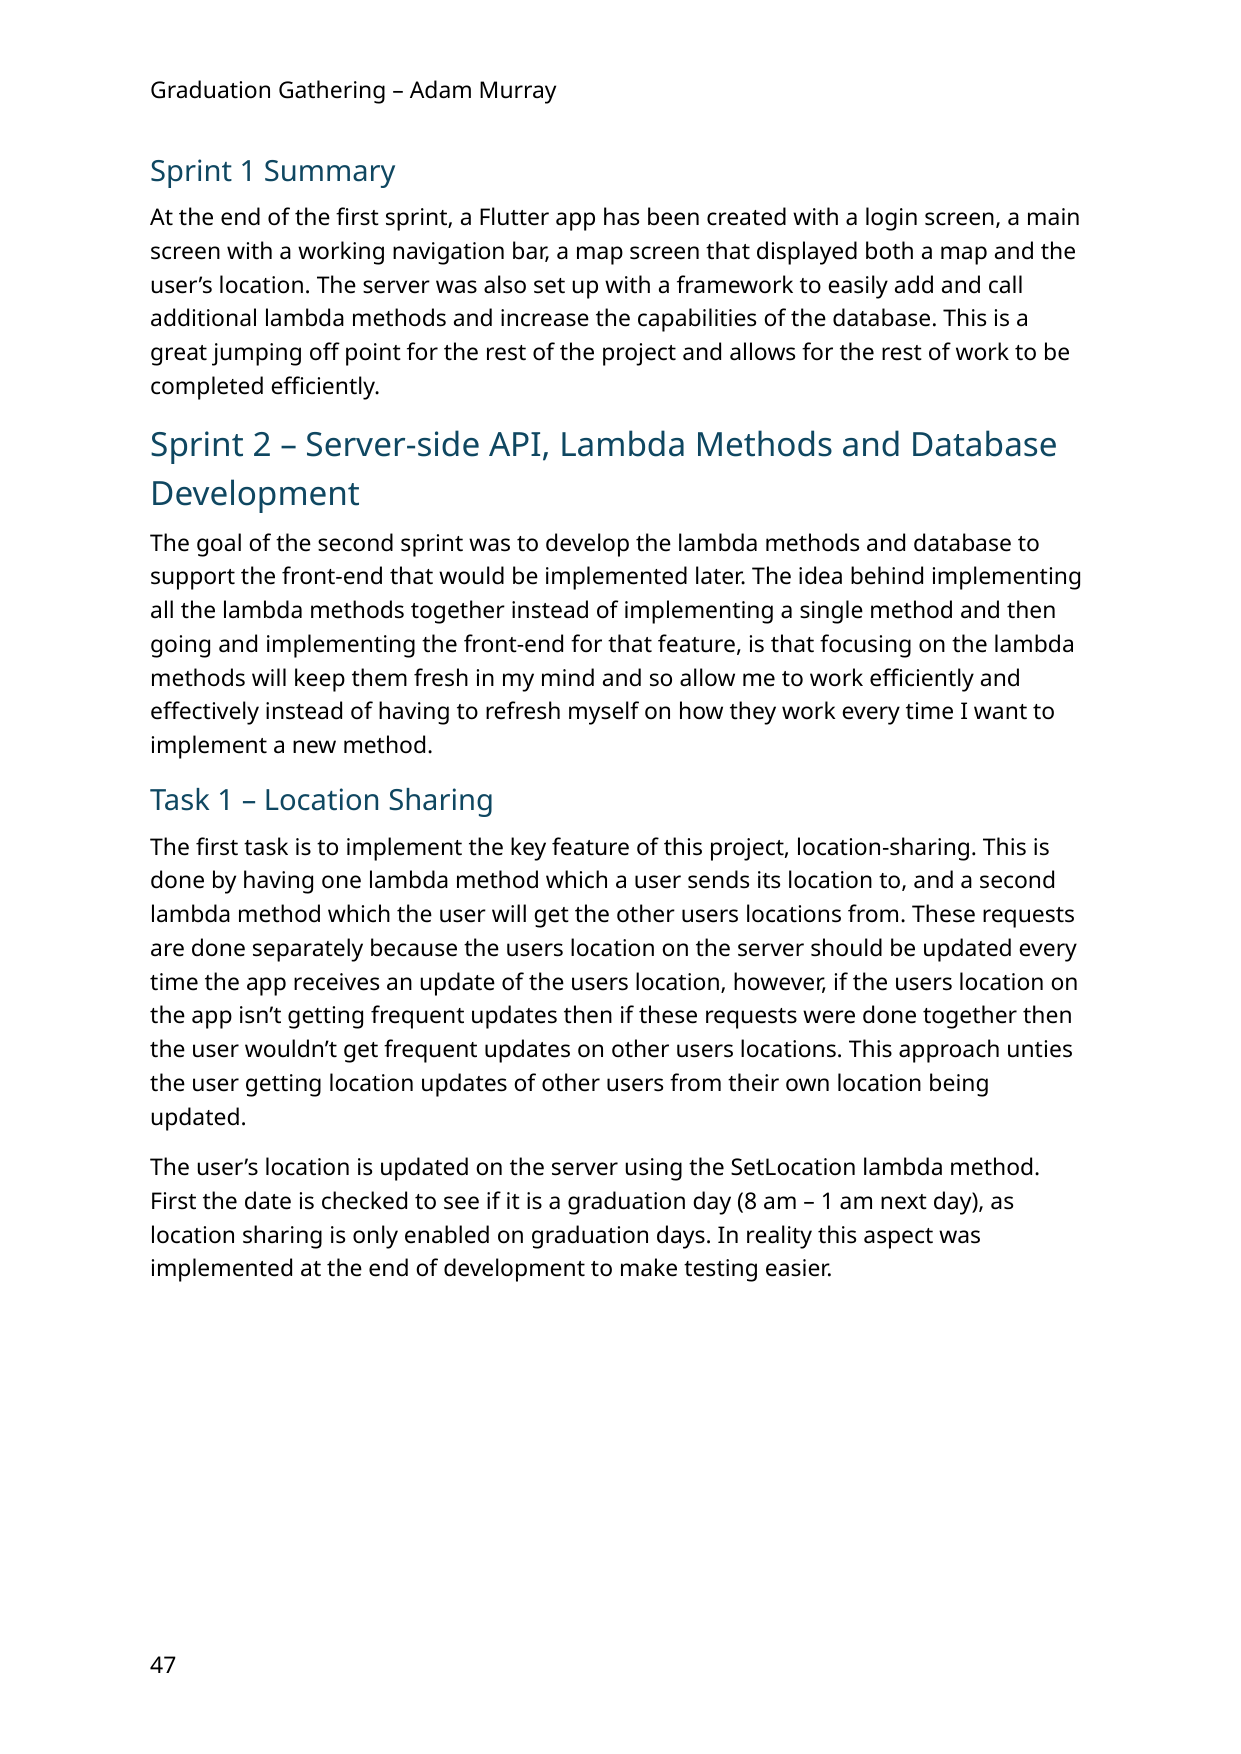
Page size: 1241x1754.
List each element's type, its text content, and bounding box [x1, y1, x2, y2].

subtitle Sprint 1 Summary [150, 150, 1090, 190]
text At the end of the first sprint, a Flutter app has been created with a login screen, a main screen with a working navigation bar, a map screen that displayed both a map and the user’s location. The server was also set up with a framework to easily add and call additional lambda methods and increase the capabilities of the database. This is a great jumping off point for the rest of the project and allows for the rest of work to be completed efficiently. [150, 201, 1090, 401]
subtitle Sprint 2 – Server-side API, Lambda Methods and Database Development [150, 420, 1090, 515]
text The first task is to implement the key feature of this project, location-sharing. This is done by having one lambda method which a user sends its location to, and a second lambda method which the user will get the other users locations from. These requests are done separately because the users location on the server should be updated every time the app receives an update of the users location, however, if the users location on the app isn’t getting frequent updates then if these requests were done together then the user wouldn’t get frequent updates on other users locations. This approach unties the user getting location updates of other users from their own location being updated. [150, 831, 1090, 1132]
text The goal of the second sprint was to develop the lambda methods and database to support the front-end that would be implemented later. The idea behind implementing all the lambda methods together instead of implementing a single method and then going and implementing the front-end for that feature, is that focusing on the lambda methods will keep them fresh in my mind and so allow me to work efficiently and effectively instead of having to refresh myself on how they work every time I want to implement a new method. [150, 527, 1090, 760]
text The user’s location is updated on the server using the SetLocation lambda method. First the date is checked to see if it is a graduation day (8 am – 1 am next day), as location sharing is only enabled on graduation days. In reality this aspect was implemented at the end of development to make testing easier. [150, 1151, 1090, 1283]
subtitle Task 1 – Location Sharing [150, 779, 1090, 819]
